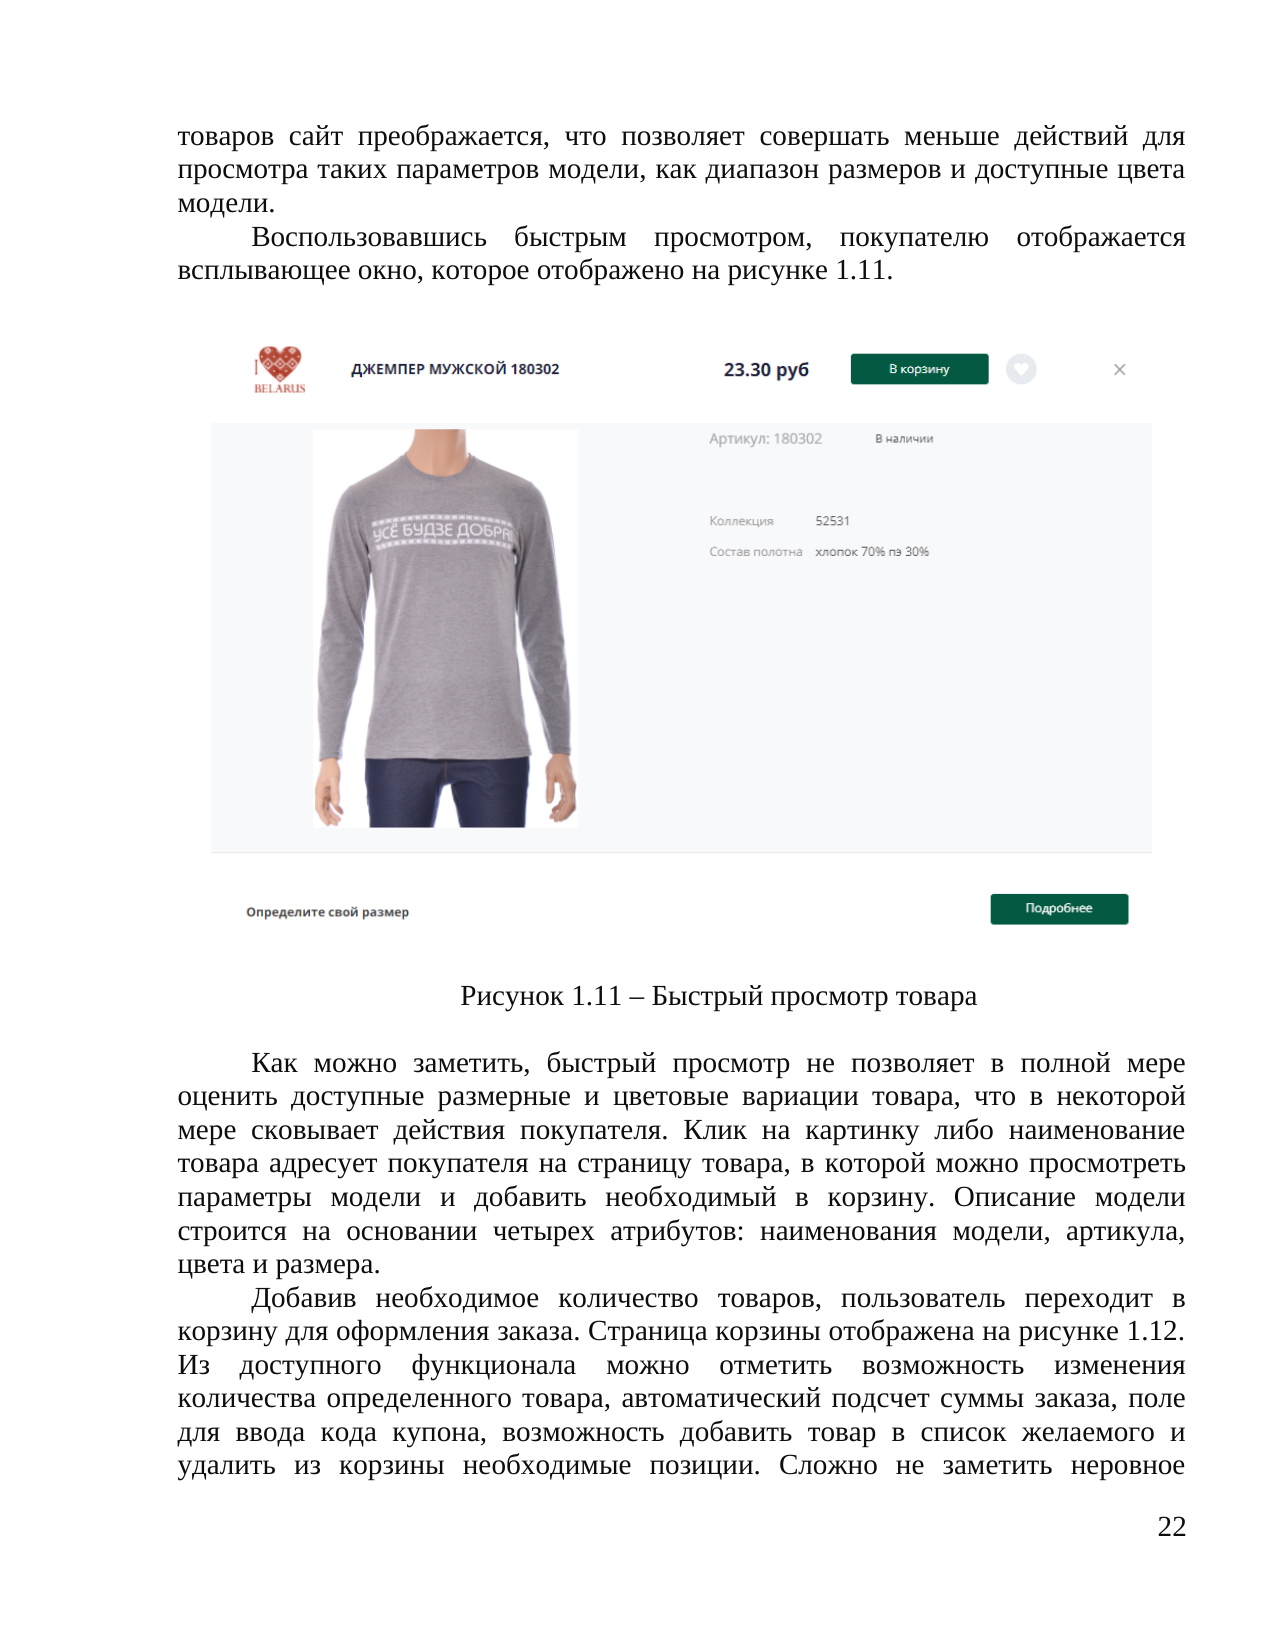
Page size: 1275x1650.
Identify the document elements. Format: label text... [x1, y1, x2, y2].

text Рисунок 1.11 – Быстрый просмотр товара [177, 978, 1186, 1011]
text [177, 1280, 1186, 1481]
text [177, 118, 1186, 219]
picture [211, 319, 1153, 945]
text Воспользовавшись быстрым просмотром, покупателю отображается всплывающее окно, которое отображено на рисунке 1.11. [177, 219, 1186, 286]
text Как можно заметить, быстрый просмотр не позволяет в полной мере оценить доступные размерные и цветовые вариации товара, что в некоторой мере сковывает действия покупателя. Клик на картинку либо наименование товара адресует покупателя на страницу товара, в которой можно просмотреть параметры модели и добавить необходимый в корзину. Описание модели строится на основании четырех атрибутов: наименования модели, артикула, цвета и размера. [177, 1045, 1186, 1280]
